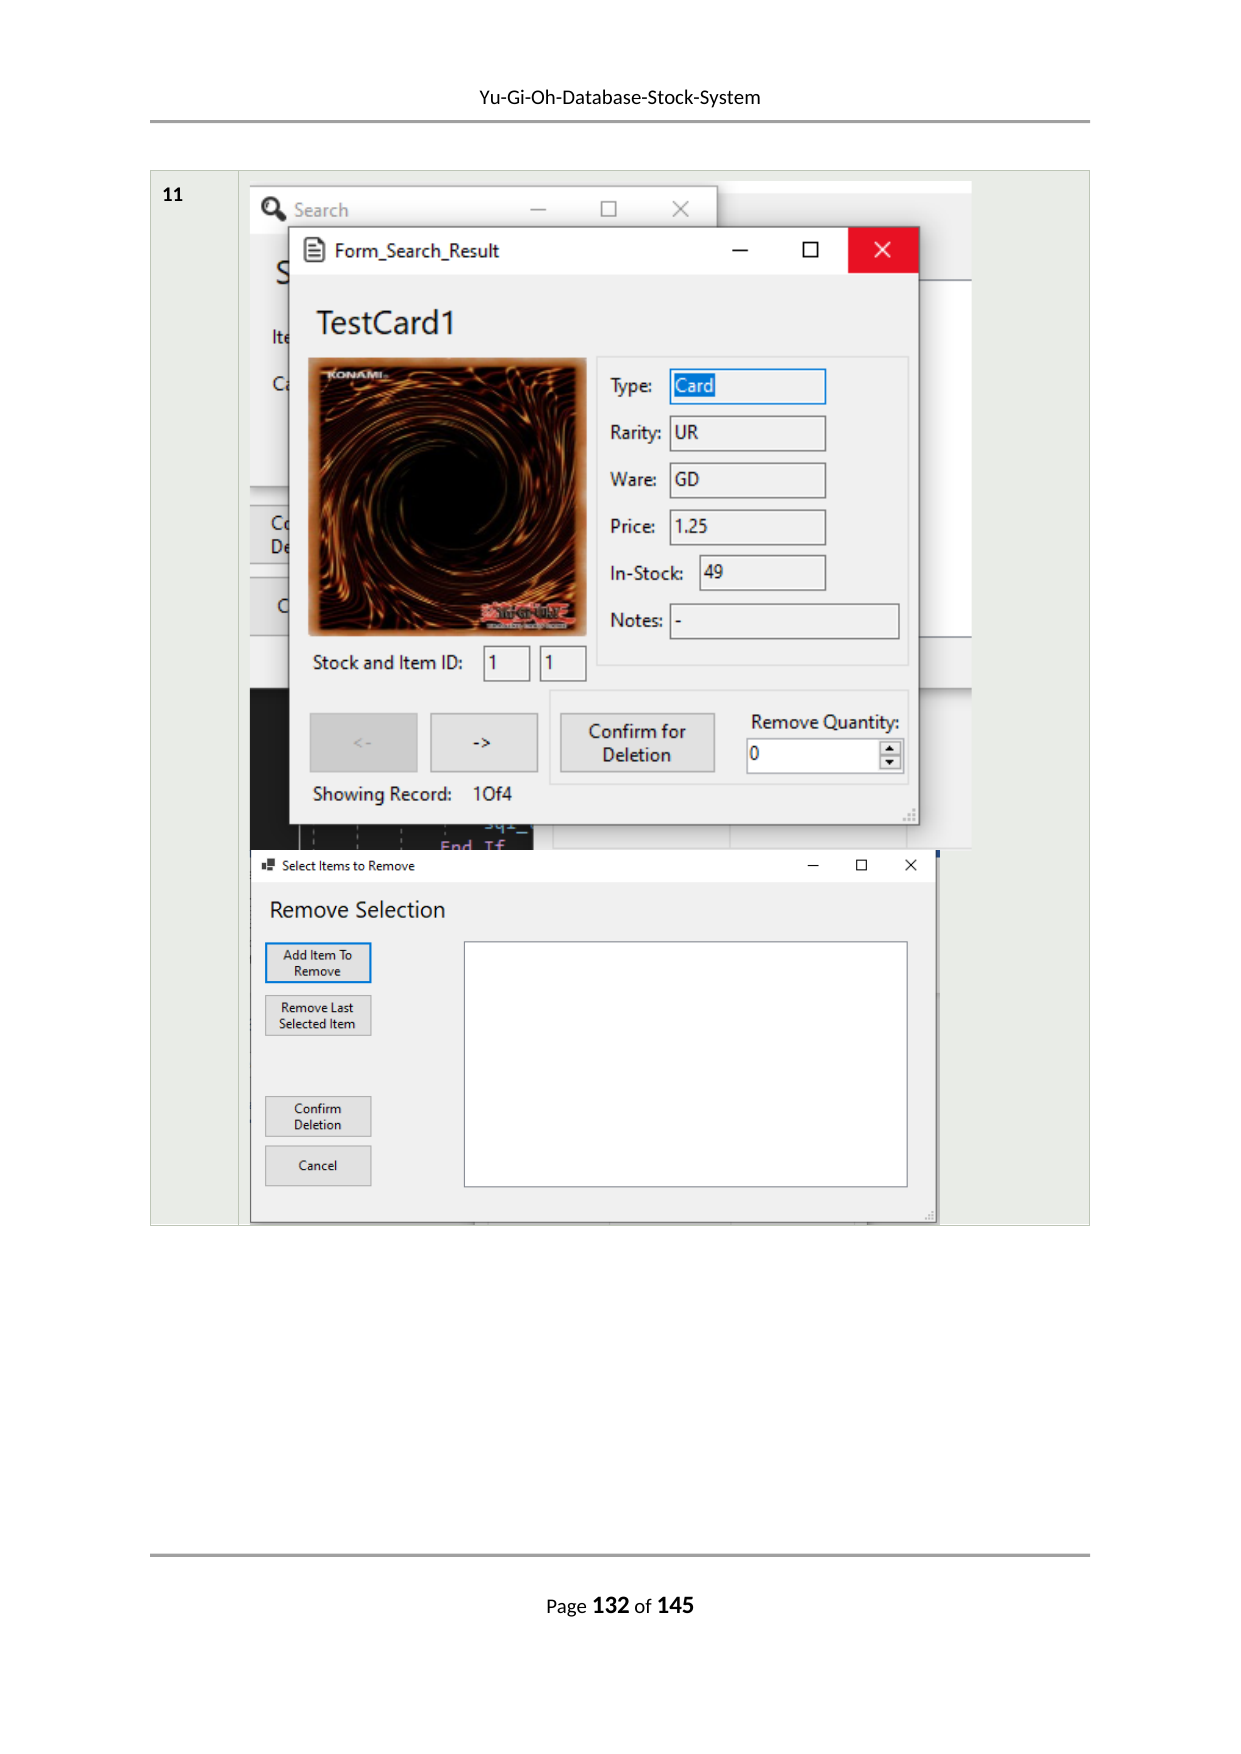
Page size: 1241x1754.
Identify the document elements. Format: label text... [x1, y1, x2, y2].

picture [249, 181, 972, 1225]
table_cell 11 [151, 171, 238, 1224]
table_cell [239, 171, 1089, 1224]
